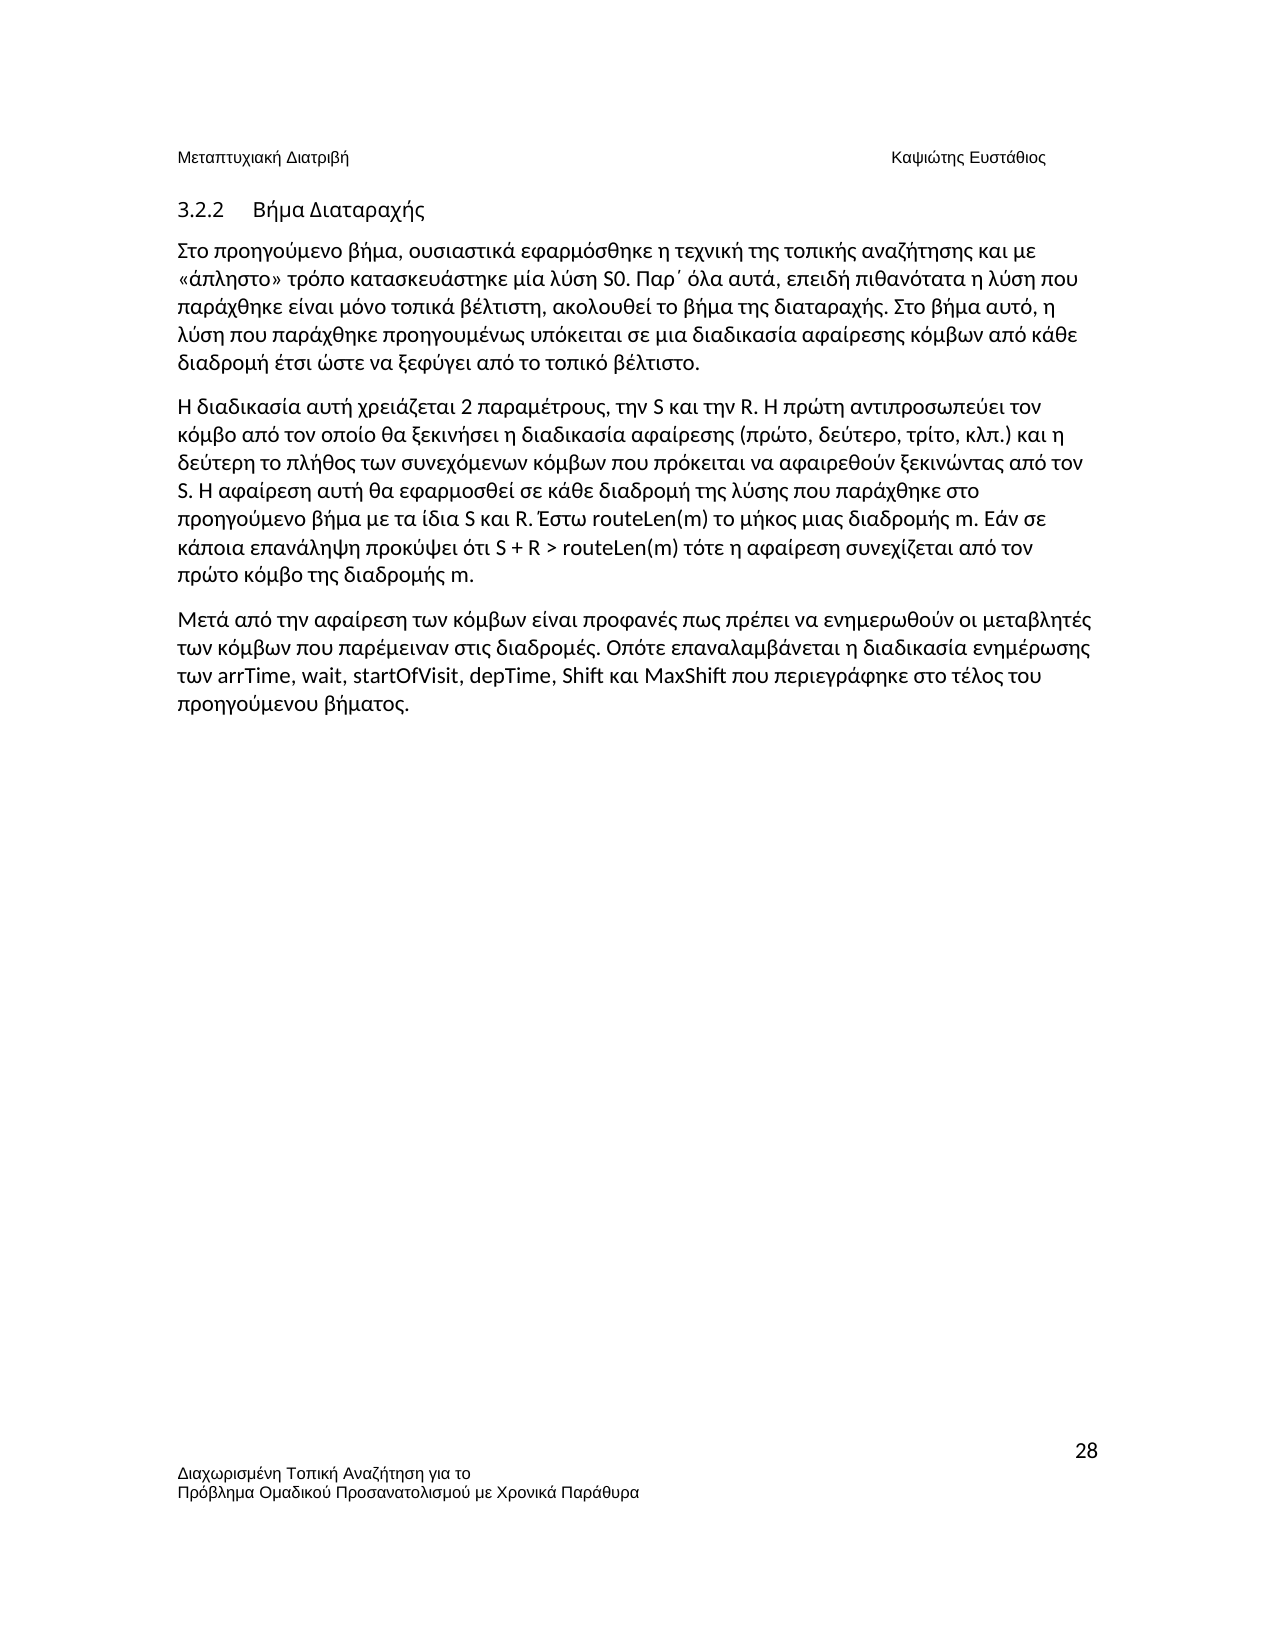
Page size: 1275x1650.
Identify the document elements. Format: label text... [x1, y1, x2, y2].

text Στο προηγούμενο βήμα, ουσιαστικά εφαρμόσθηκε η τεχνική της τοπικής αναζήτησης και με «άπληστο» τρόπο κατασκευάστηκε μία λύση S0. Παρ΄ όλα αυτά, επειδή πιθανότατα η λύση που παράχθηκε είναι μόνο τοπικά βέλτιστη, ακολουθεί το βήμα της διαταραχής. Στο βήμα αυτό, η λύση που παράχθηκε προηγουμένως υπόκειται σε μια διαδικασία αφαίρεσης κόμβων από κάθε διαδρομή έτσι ώστε να ξεφύγει από το τοπικό βέλτιστο. [177, 236, 1098, 376]
subtitle Βήμα Διαταραχής [177, 195, 1098, 223]
text Μετά από την αφαίρεση των κόμβων είναι προφανές πως πρέπει να ενημερωθούν οι μεταβλητές των κόμβων που παρέμειναν στις διαδρομές. Οπότε επαναλαμβάνεται η διαδικασία ενημέρωσης των arrTime, wait, startOfVisit, depTime, Shift και MaxShift που περιεγράφηκε στο τέλος του προηγούμενου βήματος. [177, 605, 1098, 717]
text Η διαδικασία αυτή χρειάζεται 2 παραμέτρους, την S και την R. Η πρώτη αντιπροσωπεύει τον κόμβο από τον οποίο θα ξεκινήσει η διαδικασία αφαίρεσης (πρώτο, δεύτερο, τρίτο, κλπ.) και η δεύτερη το πλήθος των συνεχόμενων κόμβων που πρόκειται να αφαιρεθούν ξεκινώντας από τον S. Η αφαίρεση αυτή θα εφαρμοσθεί σε κάθε διαδρομή της λύσης που παράχθηκε στο προηγούμενο βήμα με τα ίδια S και R. Έστω routeLen(m) το μήκος μιας διαδρομής m. Εάν σε κάποια επανάληψη προκύψει ότι S + R > routeLen(m) τότε η αφαίρεση συνεχίζεται από τον πρώτο κόμβο της διαδρομής m. [177, 392, 1098, 589]
